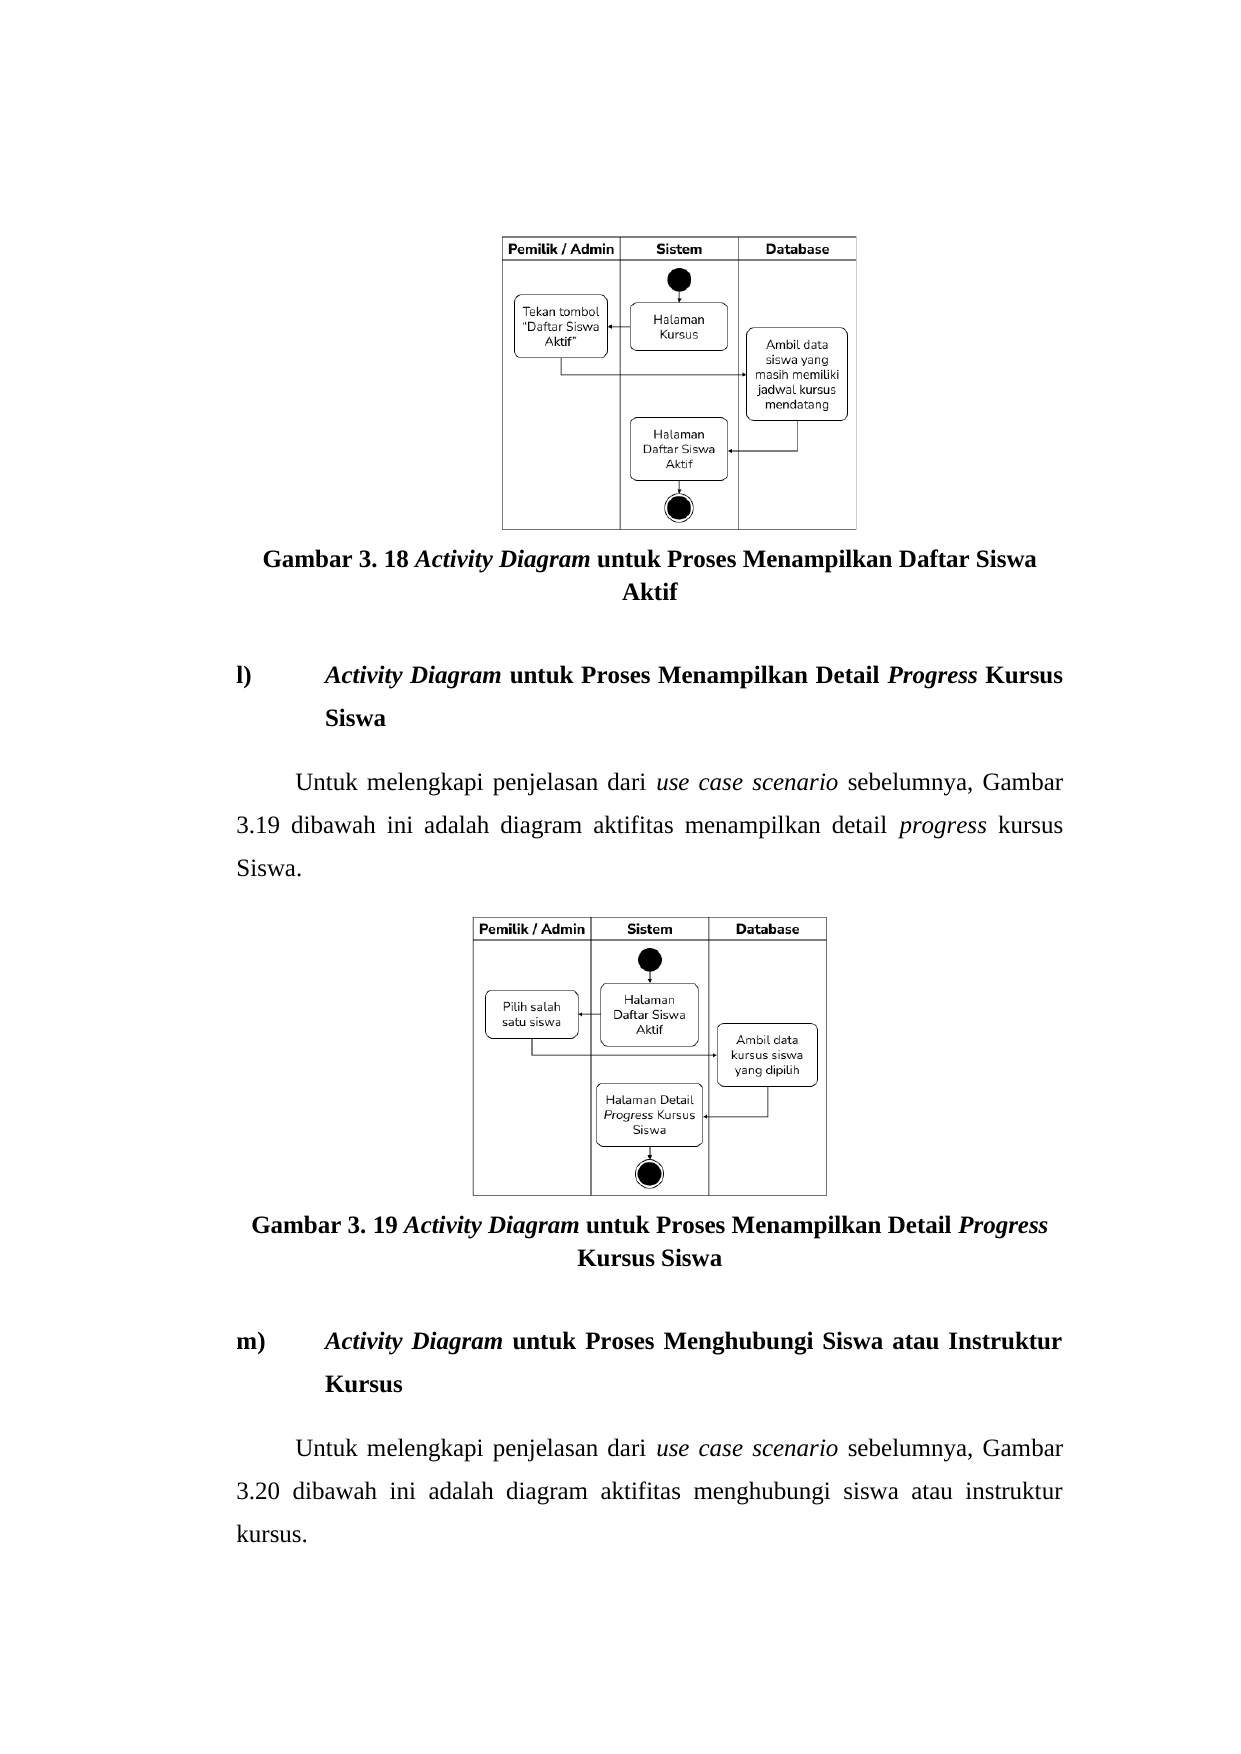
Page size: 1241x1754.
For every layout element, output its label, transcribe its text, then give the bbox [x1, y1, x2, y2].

text Gambar 3. Activity Diagram untuk Proses Menampilkan Detail Progress Kursus Siswa [236, 1210, 1063, 1271]
subtitle Activity Diagram untuk Proses Menghubungi Siswa atau Instruktur Kursus [236, 1326, 1063, 1398]
picture [472, 917, 827, 1196]
text Gambar 3. Activity Diagram untuk Proses Menampilkan Daftar Siswa Aktif [236, 544, 1063, 606]
subtitle Activity Diagram untuk Proses Menampilkan Detail Progress Kursus Siswa [236, 660, 1063, 732]
text Untuk melengkapi penjelasan dari use case scenario sebelumnya, Gambar 3.19 dibawah ini adalah diagram aktifitas menampilkan detail progress kursus Siswa. [236, 767, 1063, 882]
picture [502, 236, 857, 530]
text Untuk melengkapi penjelasan dari use case scenario sebelumnya, Gambar 3.20 dibawah ini adalah diagram aktifitas menghubungi siswa atau instruktur kursus. [236, 1433, 1063, 1548]
